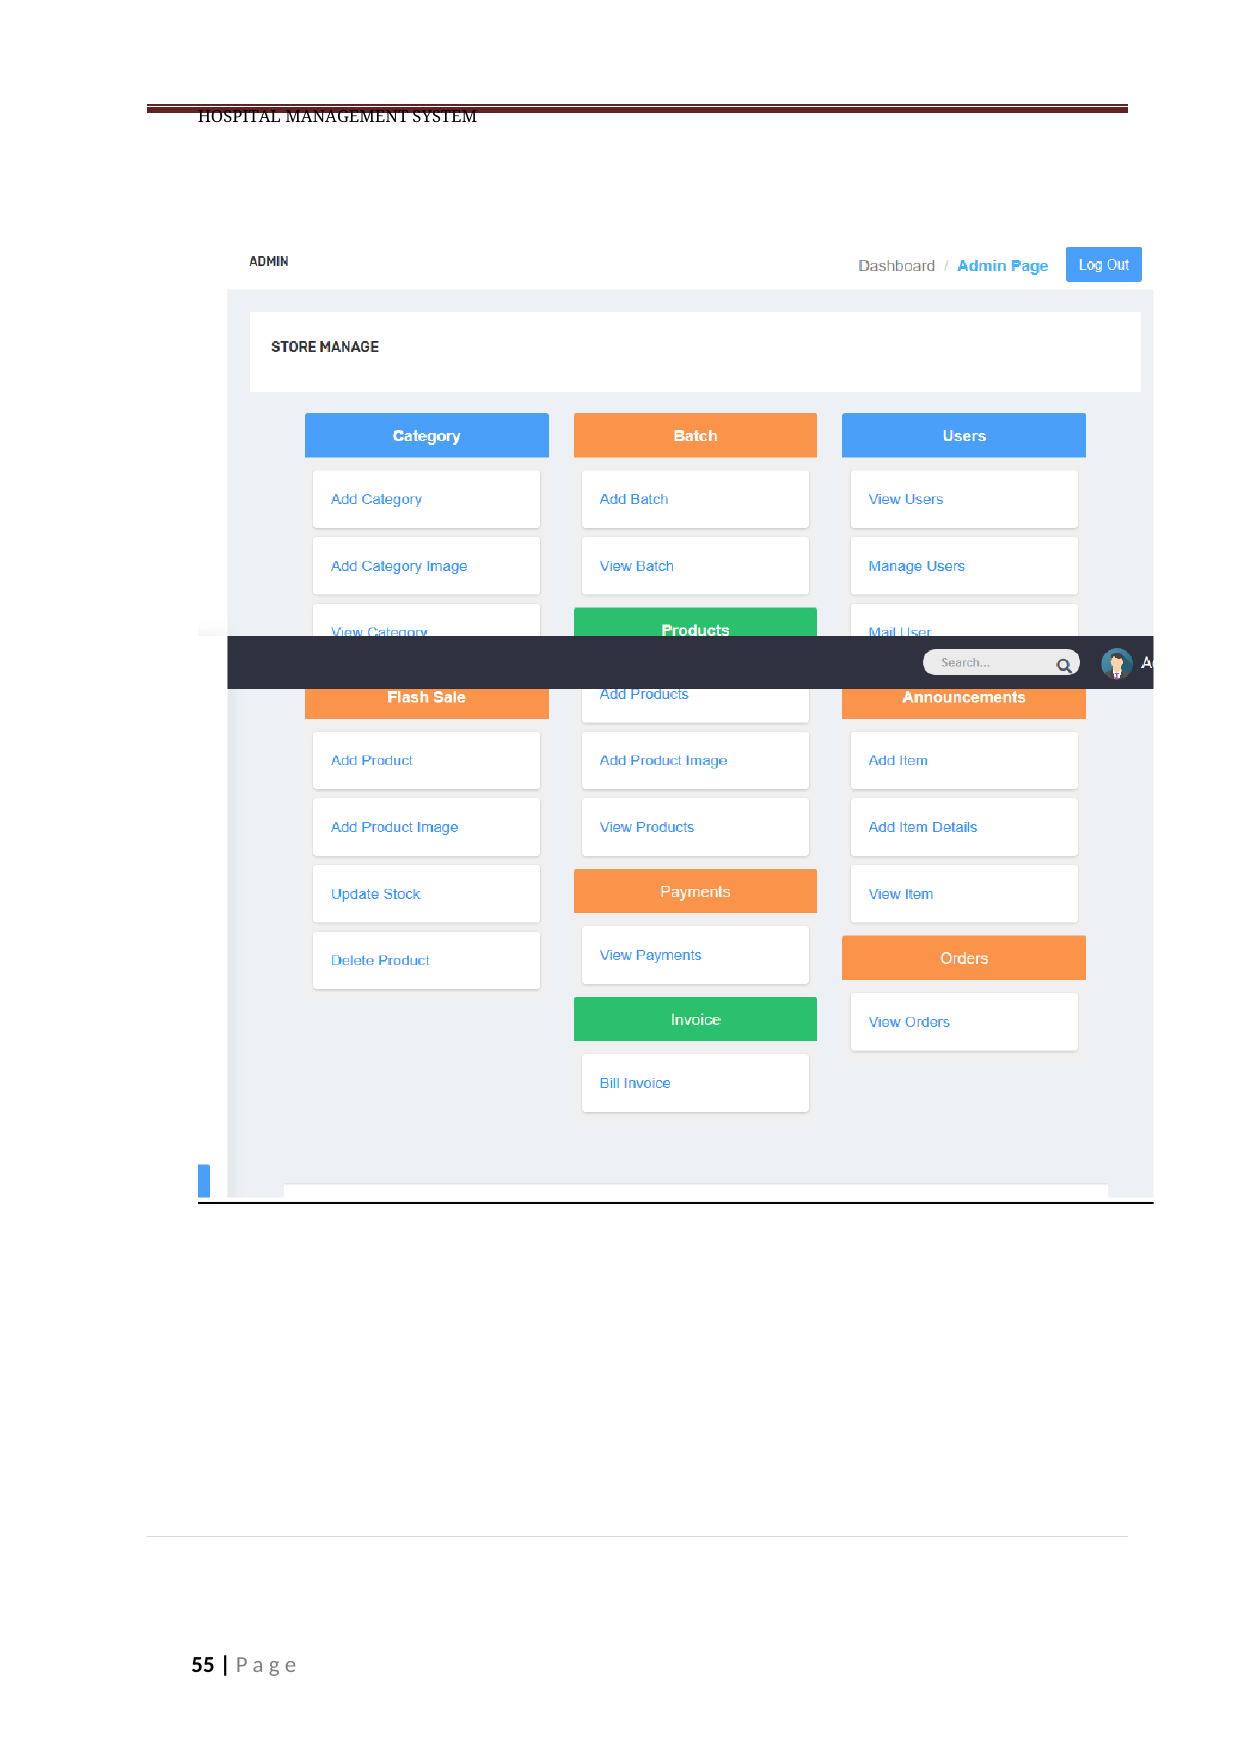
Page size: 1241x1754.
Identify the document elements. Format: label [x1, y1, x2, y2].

picture [198, 172, 1154, 1204]
